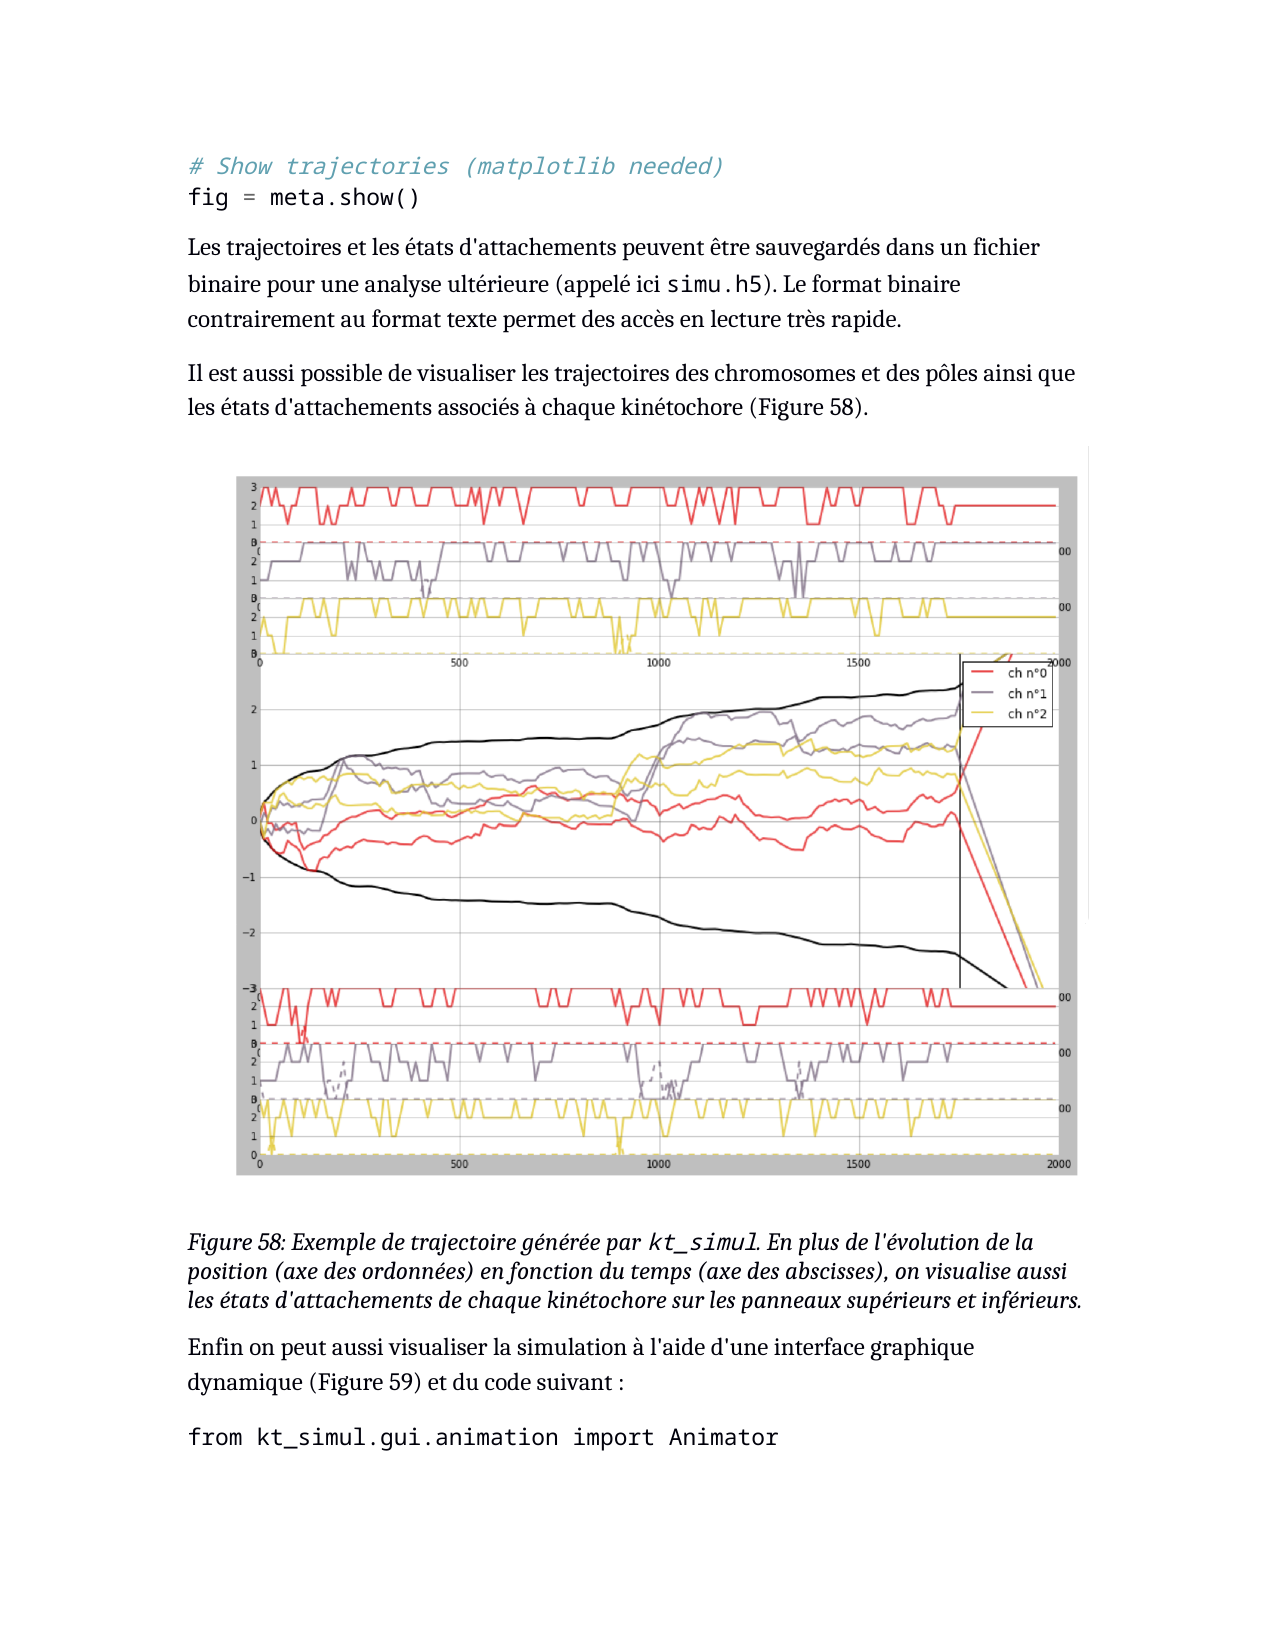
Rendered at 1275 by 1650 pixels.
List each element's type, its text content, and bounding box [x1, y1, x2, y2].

text Les trajectoires et les états d'attachements peuvent être sauvegardés dans un fichier binaire pour une analyse ultérieure (appelé ici simu.h5). Le format binaire contrairement au format texte permet des accès en lecture très rapide. [187, 233, 1087, 334]
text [187, 150, 1087, 212]
picture [206, 446, 1107, 1205]
text Enfin on peut aussi visualiser la simulation à l'aide d'une interface graphique dynamique (Figure 59) et du code suivant : [187, 1333, 1087, 1396]
text Figure 58: Exemple de trajectoire générée par kt_simul. En plus de l'évolution de la position (axe des ordonnées) en fonction du temps (axe des abscisses), on visualise aussi les états d'attachements de chaque kinétochore sur les panneaux supérieurs et inférieurs. [187, 1226, 1087, 1314]
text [187, 1421, 1087, 1481]
text Il est aussi possible de visualiser les trajectoires des chromosomes et des pôles ainsi que les états d'attachements associés à chaque kinétochore (Figure 58). [187, 358, 1087, 422]
